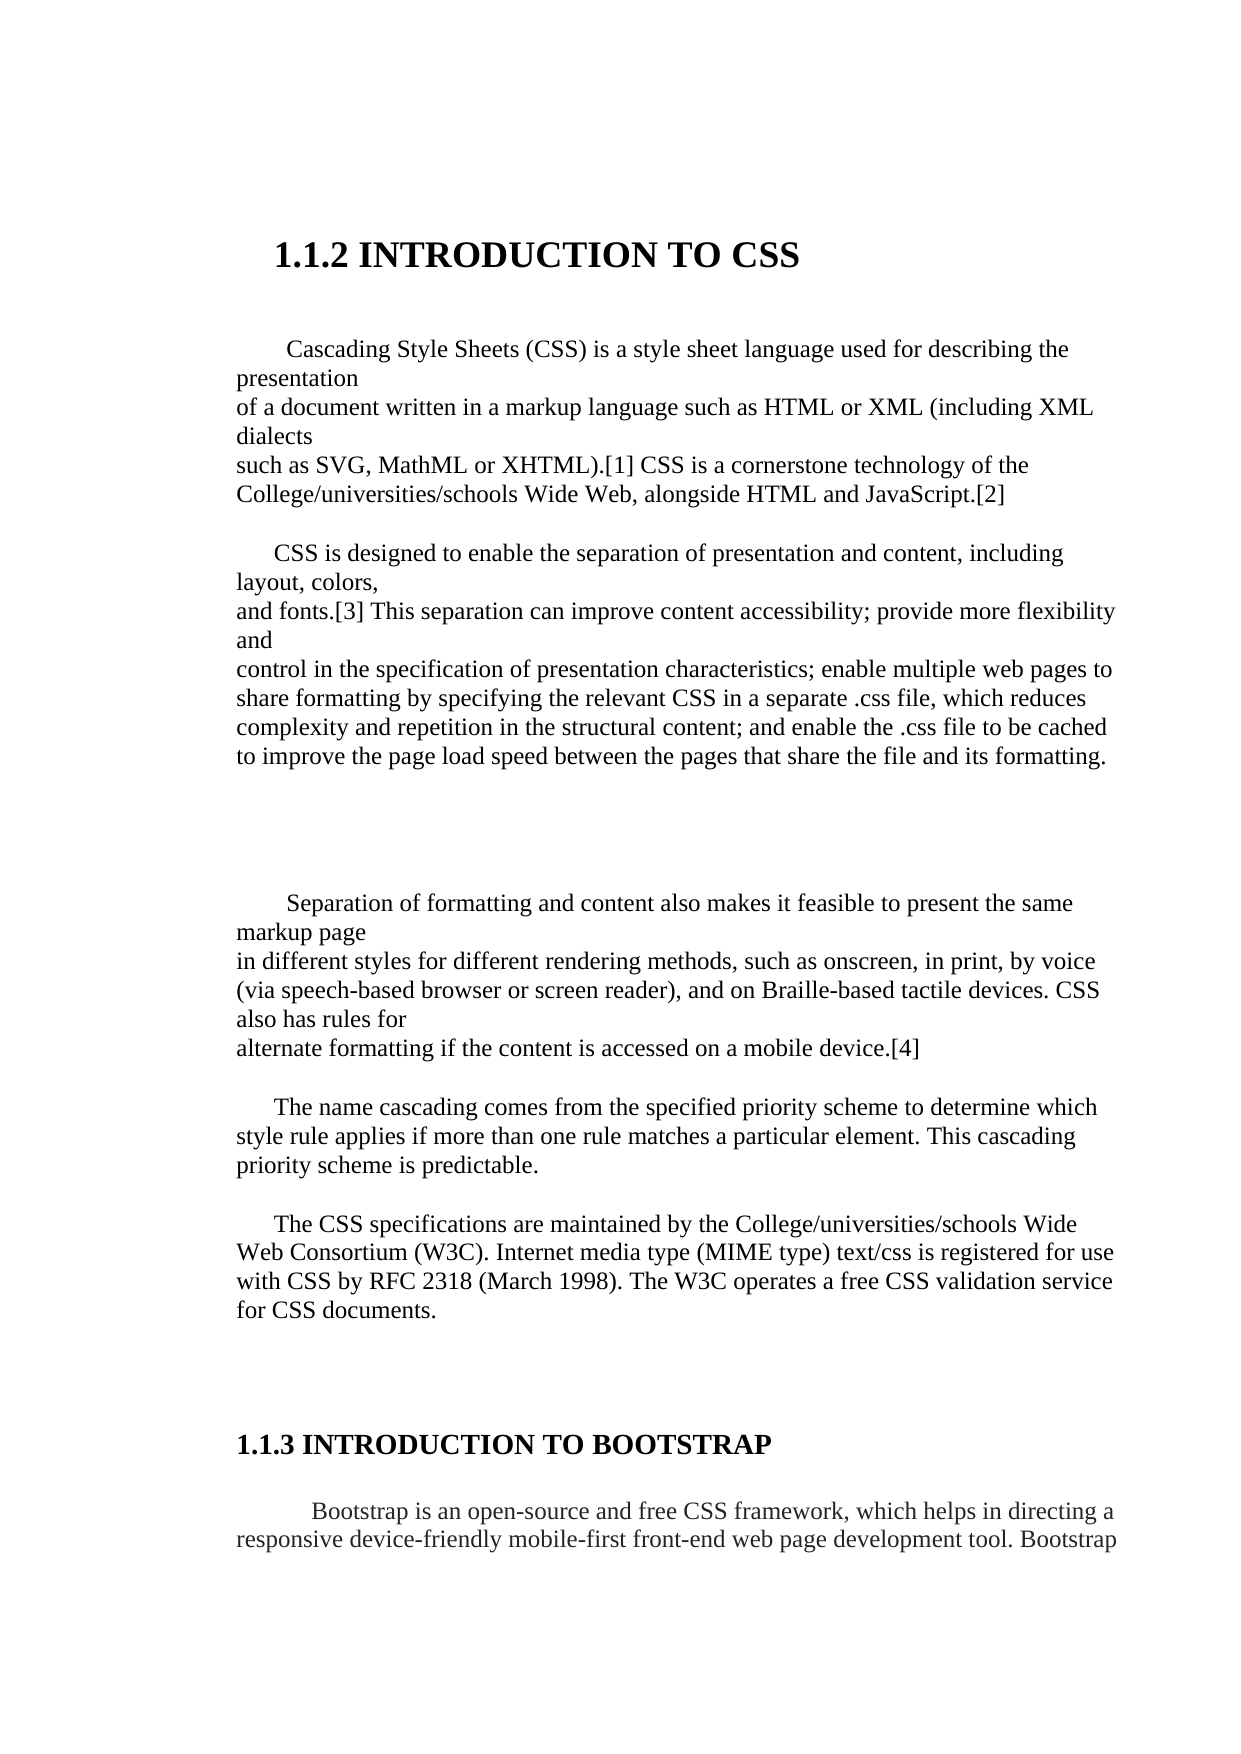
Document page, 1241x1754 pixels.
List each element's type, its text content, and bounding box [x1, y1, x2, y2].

text The CSS specifications are maintained by the College/universities/schools Wide Web Consortium (W3C). Internet media type (MIME type) text/css is registered for use with CSS by RFC 2318 (March 1998). The W3C operates a free CSS validation service for CSS documents. [236, 1209, 1122, 1324]
text CSS is designed to enable the separation of presentation and content, including layout, colors, [236, 538, 1122, 596]
text Separation of formatting and content also makes it feasible to present the same markup page [236, 888, 1122, 946]
text such as SVG, MathML or XHTML).[1] CSS is a cornerstone technology of the College/universities/schools Wide Web, alongside HTML and JavaScript.[2] [236, 450, 1122, 508]
text and fonts.[3] This separation can improve content accessibility; provide more flexibility and [236, 596, 1122, 654]
text The name cascading comes from the specified priority scheme to determine which style rule applies if more than one rule matches a particular element. This cascading priority scheme is predictable. [236, 1092, 1122, 1178]
text of a document written in a markup language such as HTML or XML (including XML dialects [236, 392, 1122, 449]
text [236, 1496, 1122, 1553]
text Cascading Style Sheets (CSS) is a style sheet language used for describing the presentation [236, 334, 1122, 391]
text alternate formatting if the content is accessed on a mobile device.[4] [236, 1033, 1122, 1062]
text 1.1.3 INTRODUCTION TO BOOTSTRAP [236, 1427, 1122, 1461]
subtitle 1.1.2 INTRODUCTION TO CSS [236, 232, 1122, 275]
text in different styles for different rendering methods, such as onscreen, in print, by voice (via speech-based browser or screen reader), and on Braille-based tactile devices. CSS also has rules for [236, 946, 1122, 1033]
text control in the specification of presentation characteristics; enable multiple web pages to share formatting by specifying the relevant CSS in a separate .css file, which reduces complexity and repetition in the structural content; and enable the .css file to be cached to improve the page load speed between the pages that share the file and its formatting. [236, 654, 1122, 769]
